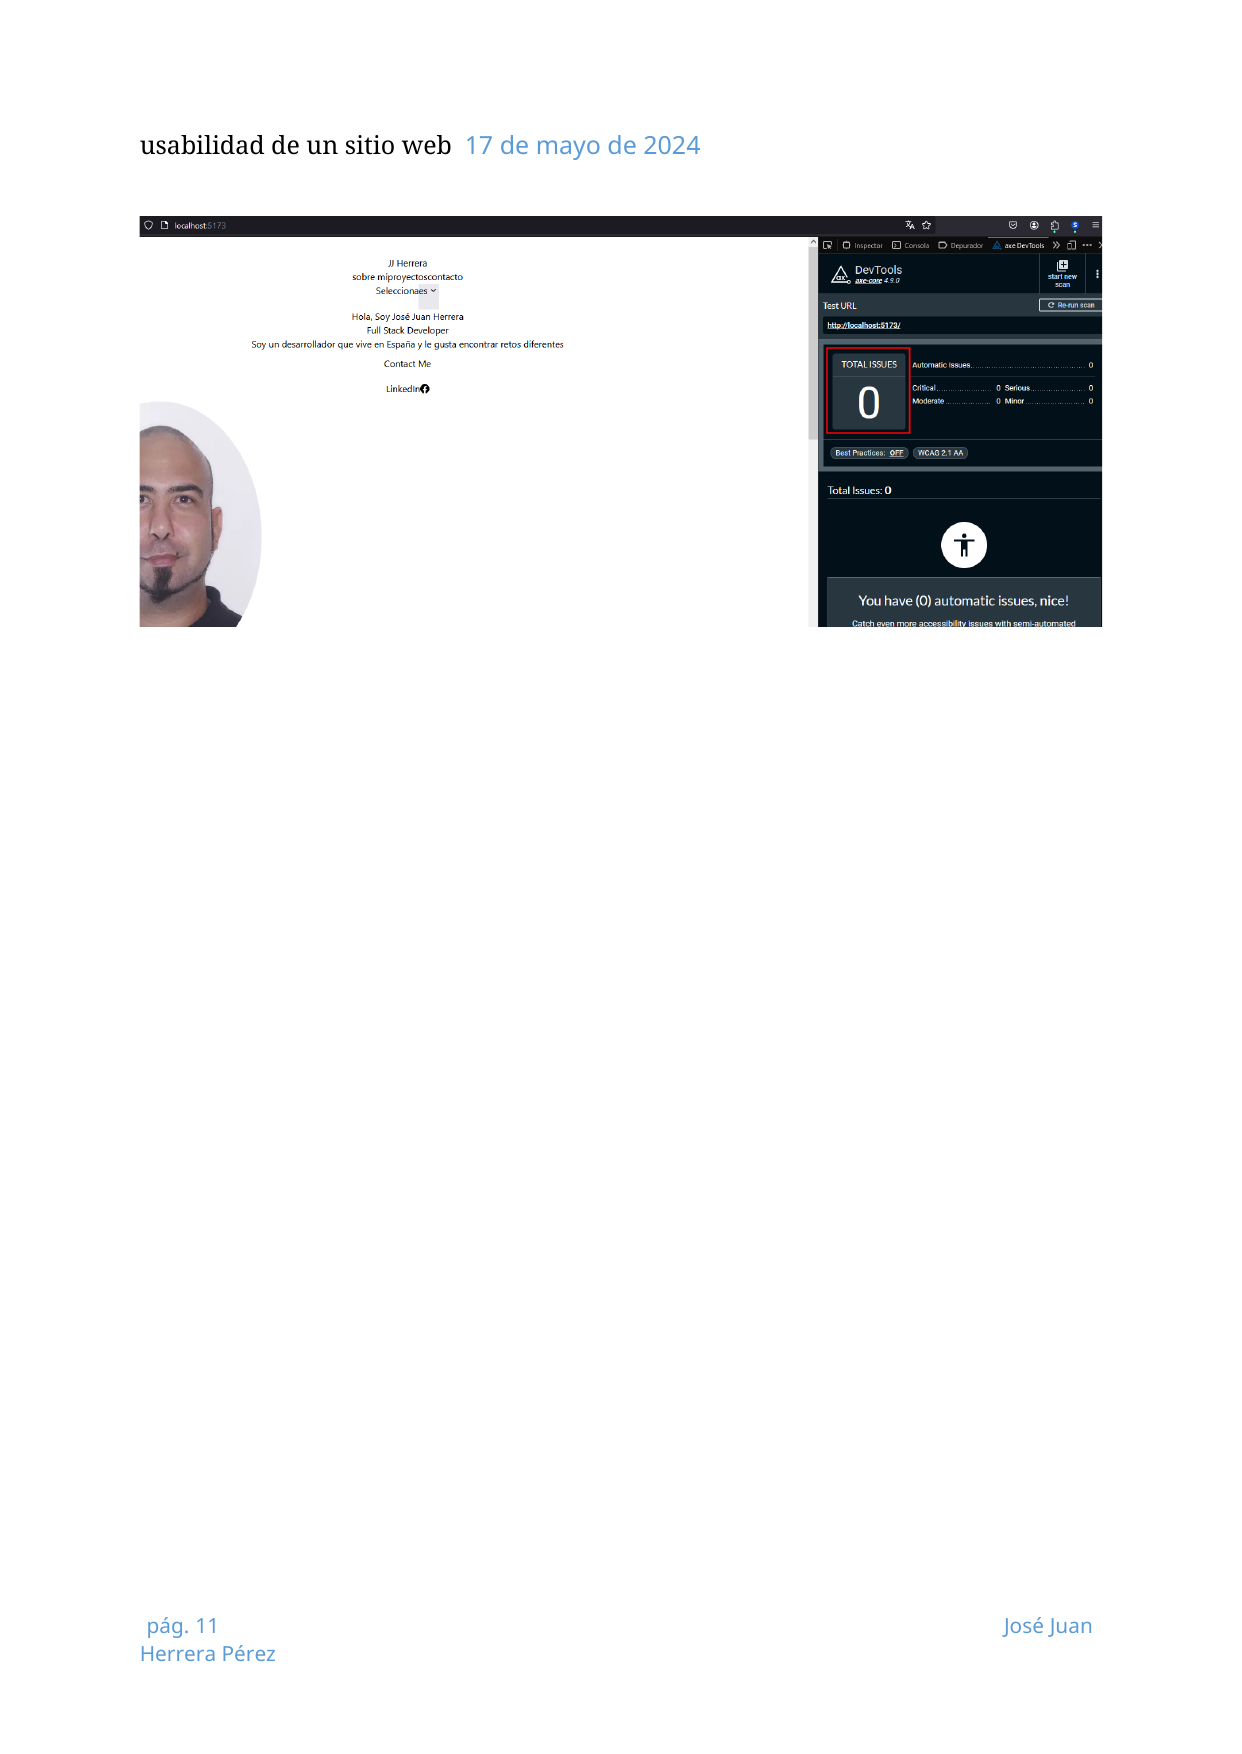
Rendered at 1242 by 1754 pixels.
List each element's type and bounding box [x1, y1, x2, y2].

picture [139, 216, 1103, 627]
